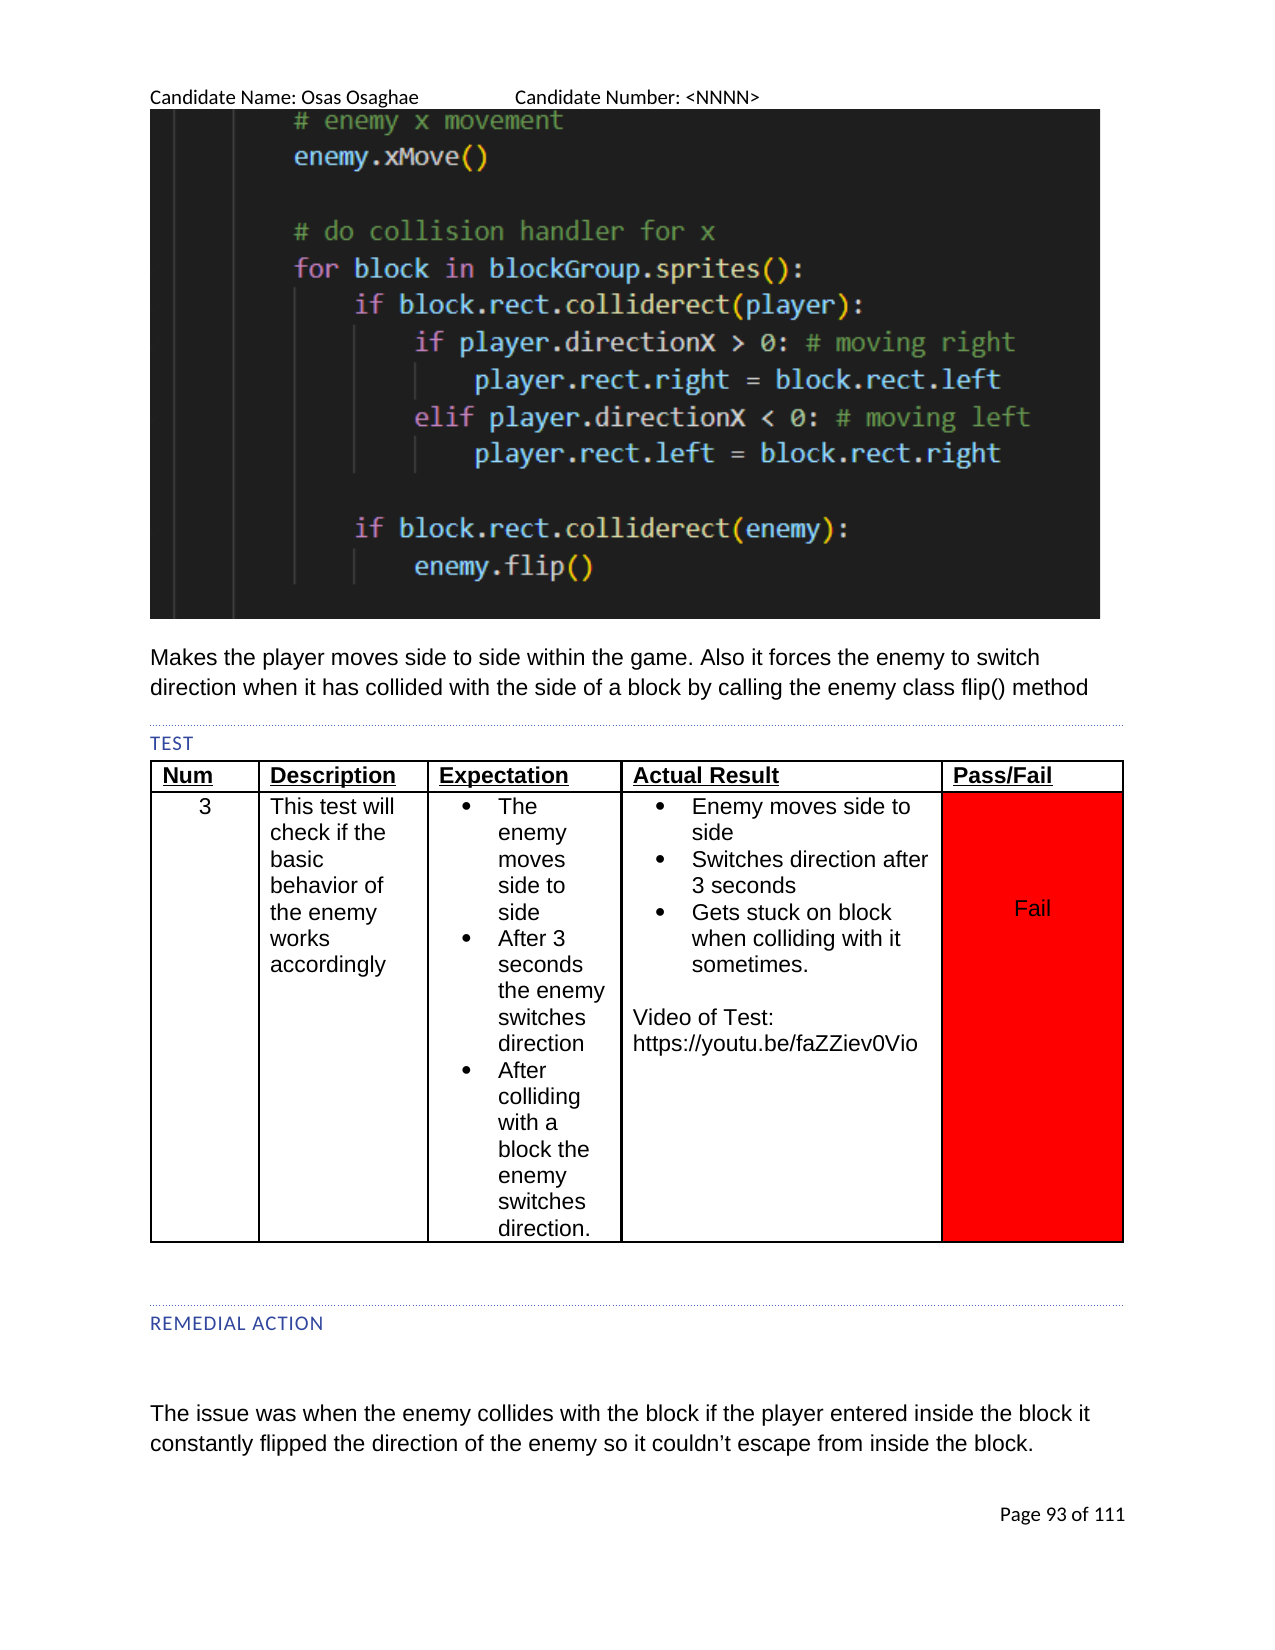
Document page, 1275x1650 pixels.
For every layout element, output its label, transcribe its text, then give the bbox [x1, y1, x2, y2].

text The issue was when the enemy collides with the block if the player entered inside the block it constantly flipped the direction of the enemy so it couldn’t escape from inside the block. [150, 1400, 1125, 1456]
subtitle Remedial Action [150, 1304, 1125, 1336]
table_cell This test will check if the basic behavior of the enemy works accordingly [260, 793, 427, 1241]
subtitle Test [150, 725, 1125, 756]
table_header Pass/Fail [943, 762, 1122, 791]
picture [150, 109, 1100, 619]
table_cell 3 [152, 793, 258, 1241]
table_header Description [260, 762, 427, 791]
table_cell Enemy moves side to side Switches direction after 3 seconds Gets stuck on block when colliding with it sometimes. Video of Test: https://youtu.be/faZZiev0Vio [623, 793, 941, 1241]
table_cell Fail [943, 793, 1122, 1241]
table_cell The enemy moves side to side After 3 seconds the enemy switches direction After colliding with a block the enemy switches direction. [429, 793, 620, 1241]
table_header Num [152, 762, 258, 791]
text Makes the player moves side to side within the game. Also it forces the enemy to switch direction when it has collided with the side of a block by calling the enemy class flip() method [150, 643, 1125, 700]
table_header Actual Result [623, 762, 941, 791]
table_header Expectation [429, 762, 620, 791]
